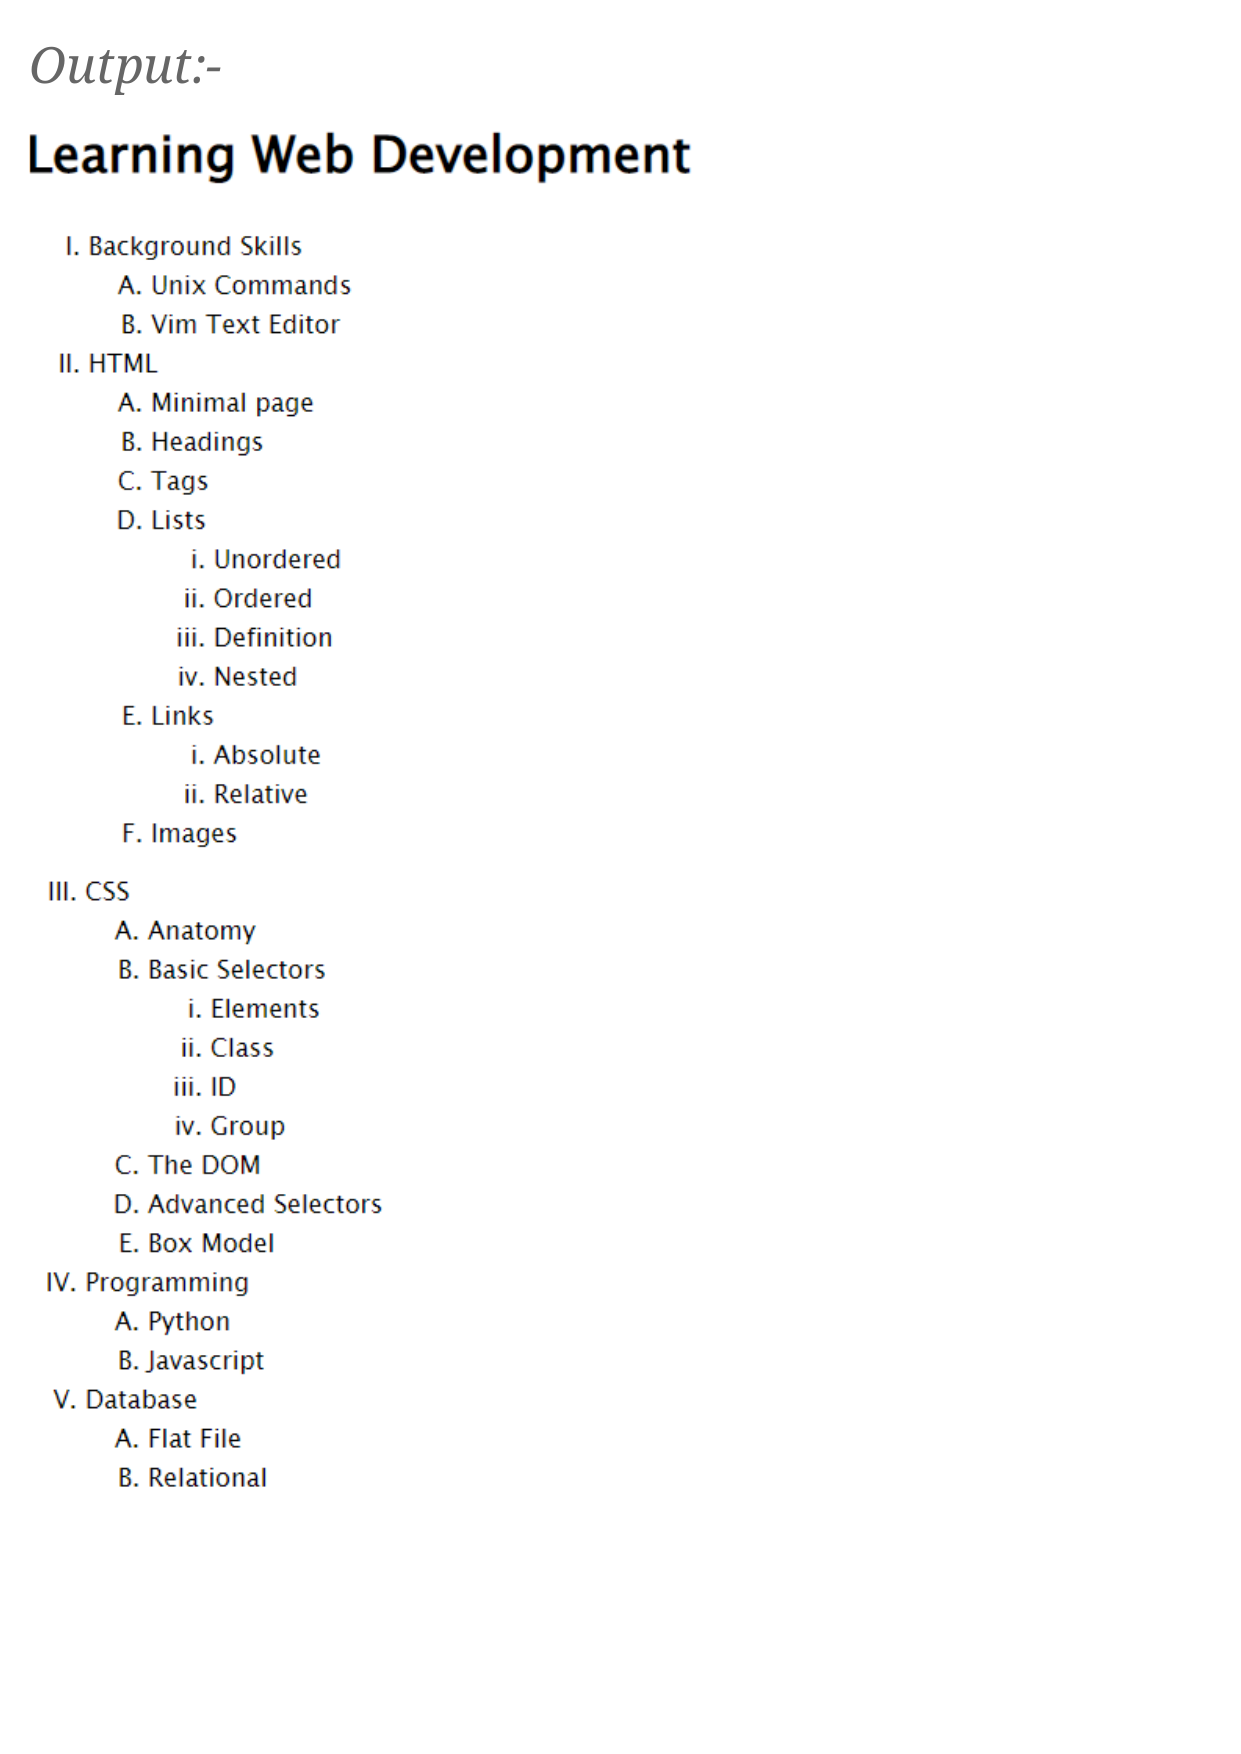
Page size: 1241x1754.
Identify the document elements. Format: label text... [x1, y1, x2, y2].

picture [29, 871, 657, 1515]
subtitle Output:- [29, 29, 1211, 98]
picture [29, 106, 746, 855]
